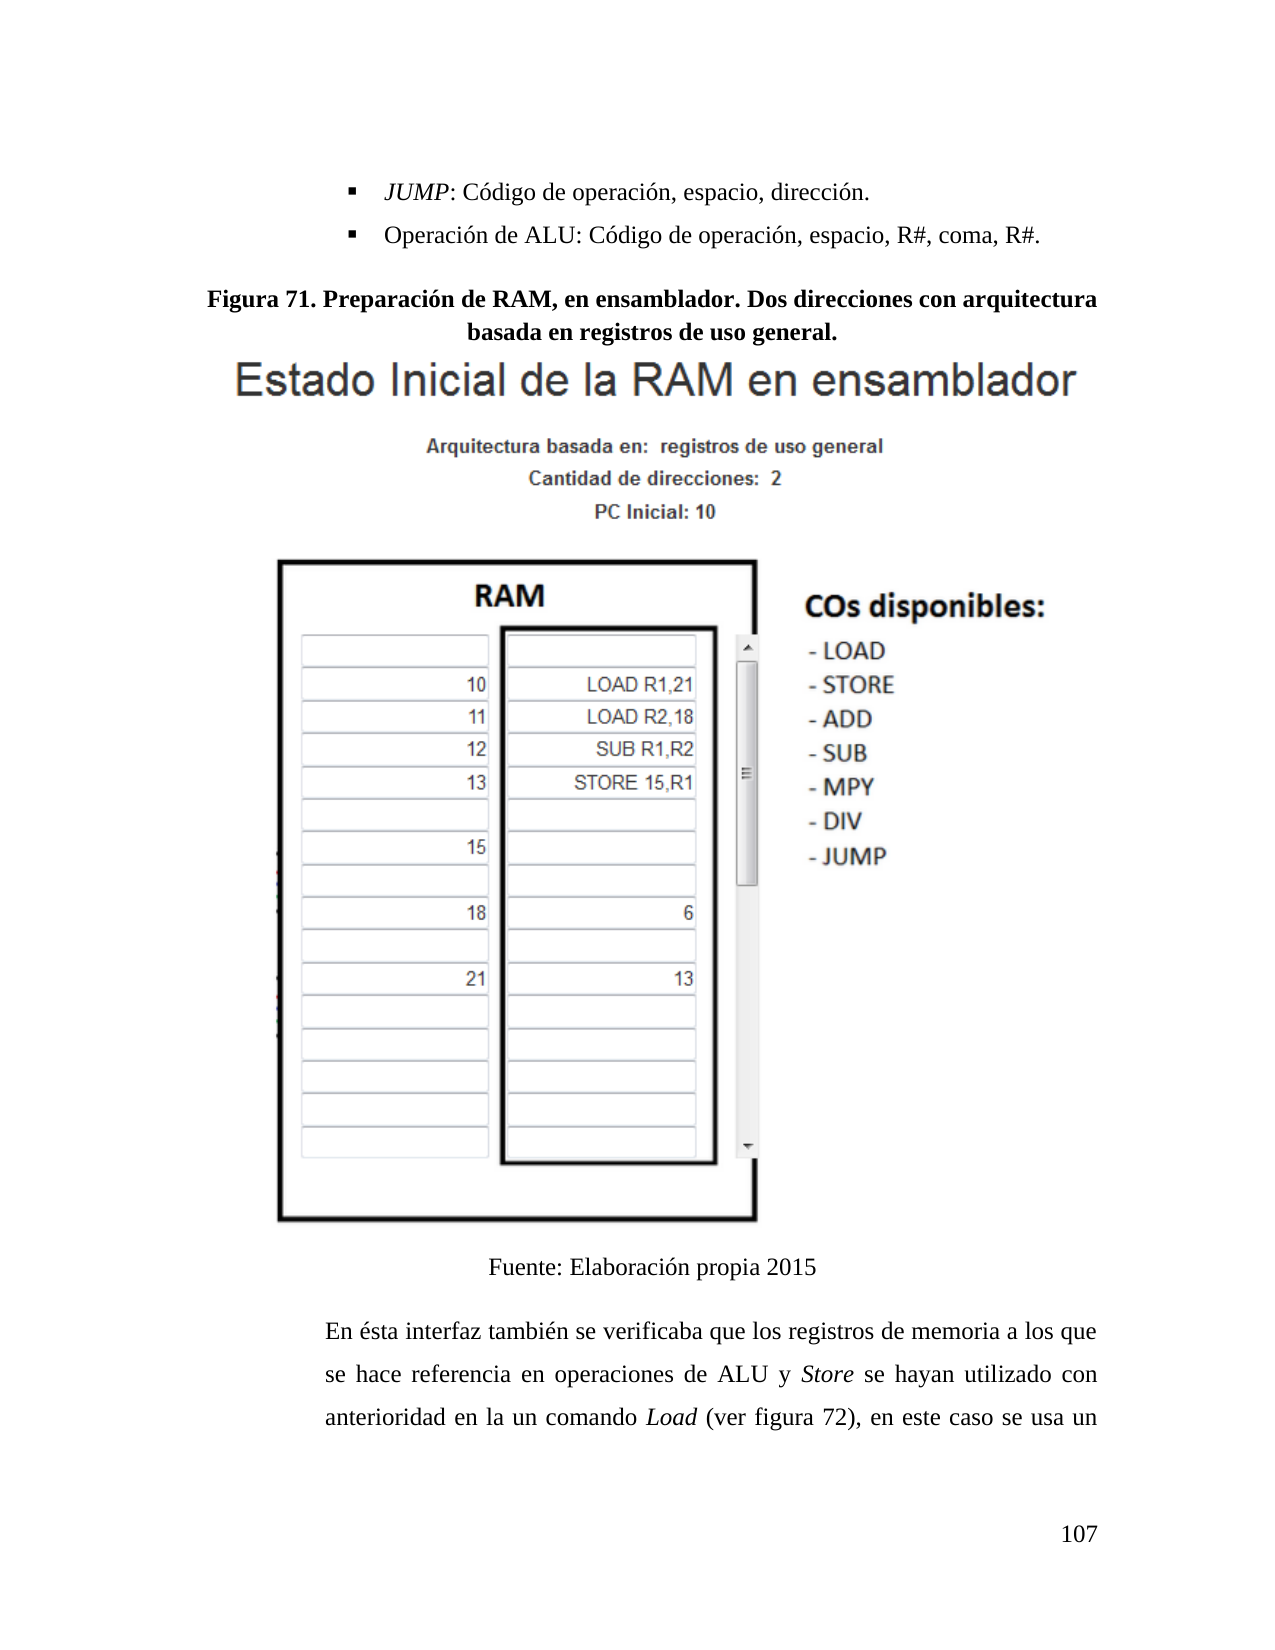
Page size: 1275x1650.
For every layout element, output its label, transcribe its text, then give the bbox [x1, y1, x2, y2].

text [325, 1316, 1098, 1431]
text Fuente: Elaboración propia 2015 [207, 1252, 1098, 1281]
list Operación de ALU: Código de operación, espacio, R#, coma, R#. [346, 220, 1098, 249]
list JUMP: Código de operación, espacio, dirección. [346, 177, 1098, 206]
picture [208, 350, 1097, 1238]
subtitle Figura 71. Preparación de RAM, en ensamblador. Dos direcciones con arquitectura basada en registros de uso general. [207, 284, 1098, 346]
